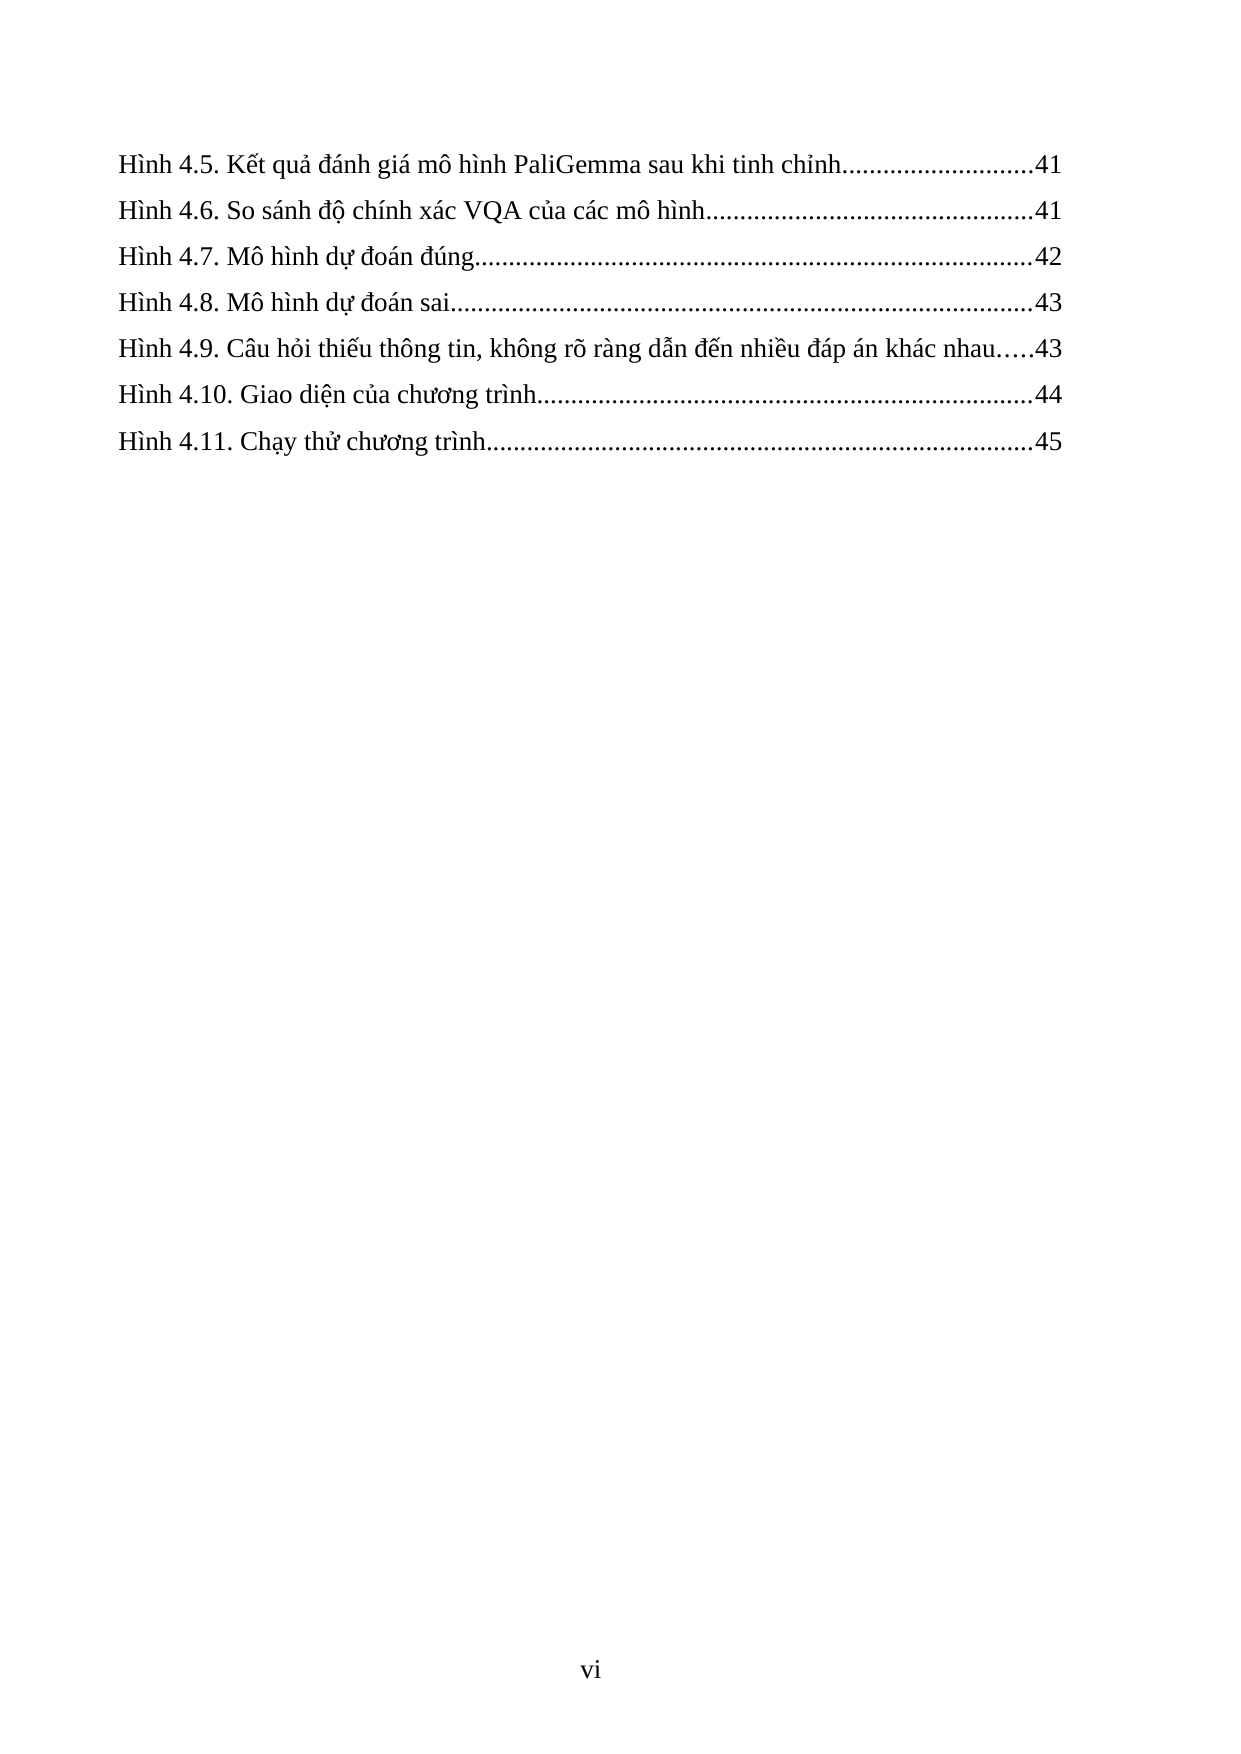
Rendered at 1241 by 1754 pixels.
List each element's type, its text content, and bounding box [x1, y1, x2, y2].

text Hình 4.11. Chạy thử chương trình 45 [118, 424, 1063, 456]
text Hình 4.8. Mô hình dự đoán sai 43 [118, 286, 1063, 317]
text Hình 4.7. Mô hình dự đoán đúng 42 [118, 240, 1063, 271]
text Hình 4.10. Giao diện của chương trình 44 [118, 378, 1063, 409]
text Hình 4.9. Câu hỏi thiếu thông tin, không rõ ràng dẫn đến nhiều đáp án khác nhau 43 [118, 332, 1063, 363]
text Hình 4.6. So sánh độ chính xác VQA của các mô hình 41 [118, 194, 1063, 225]
text Hình 4.5. Kết quả đánh giá mô hình PaliGemma sau khi tinh chỉnh 41 [118, 148, 1063, 179]
